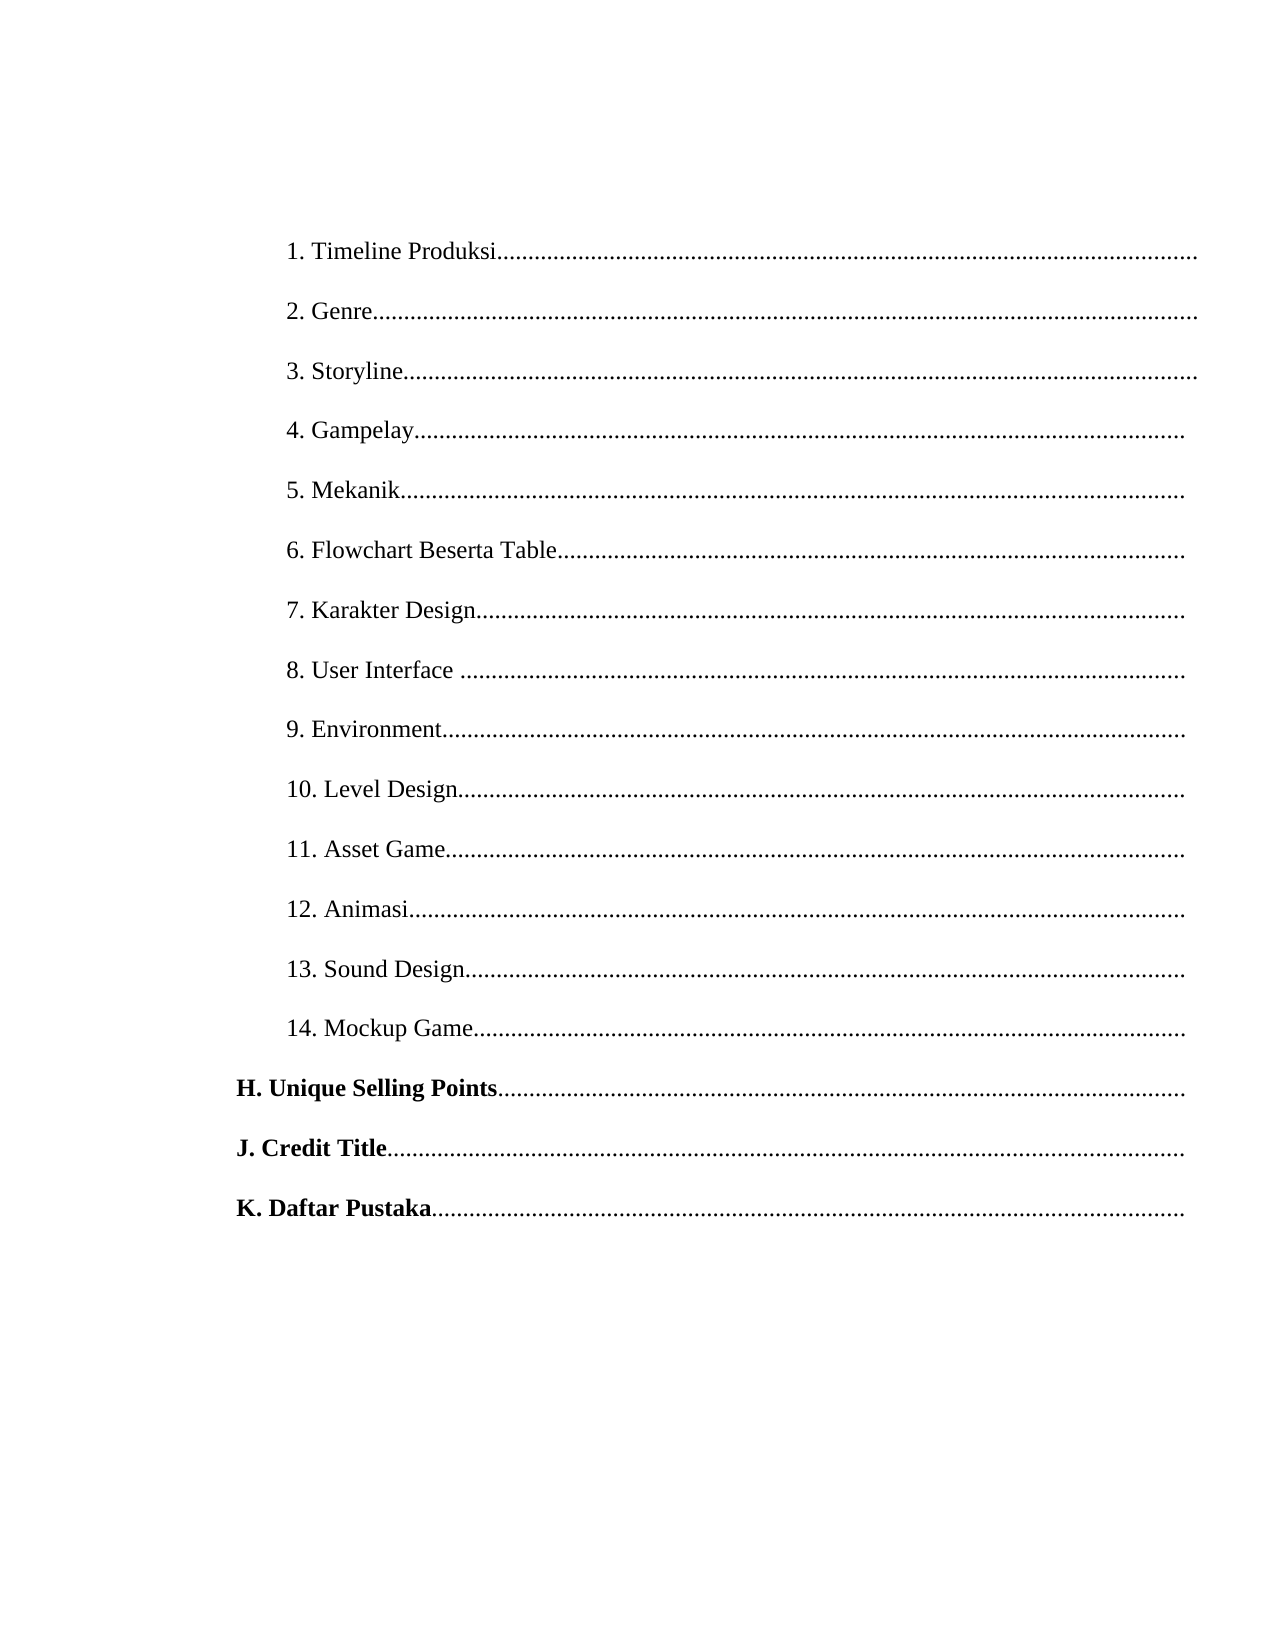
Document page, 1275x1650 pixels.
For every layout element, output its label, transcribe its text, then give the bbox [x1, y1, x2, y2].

text 12. Animasi 52 [286, 894, 1098, 923]
text 4. Gampelay 14 [286, 416, 1098, 444]
text 5. Mekanik 14 [286, 475, 1098, 504]
text 3. Storyline 8 [286, 356, 1098, 384]
text 7. Karakter Design 21 [286, 595, 1098, 624]
text K. Daftar Pustaka 57 [236, 1193, 1098, 1222]
text 10. Level Design 43 [286, 774, 1098, 803]
text 14. Mockup Game 53 [286, 1013, 1098, 1042]
text 6. Flowchart Beserta Table 15 [286, 535, 1098, 564]
text H. Unique Selling Points 54 [236, 1073, 1098, 1102]
text 1. Timeline Produksi 8 [286, 236, 1098, 265]
text 11. Asset Game 47 [286, 834, 1098, 863]
text 9. Environment 38 [286, 714, 1098, 743]
text 13. Sound Design 52 [286, 954, 1098, 982]
text 2. Genre 8 [286, 296, 1098, 325]
text J. Credit Title 55 [236, 1133, 1098, 1162]
text 8. User Interface 34 [286, 655, 1098, 683]
